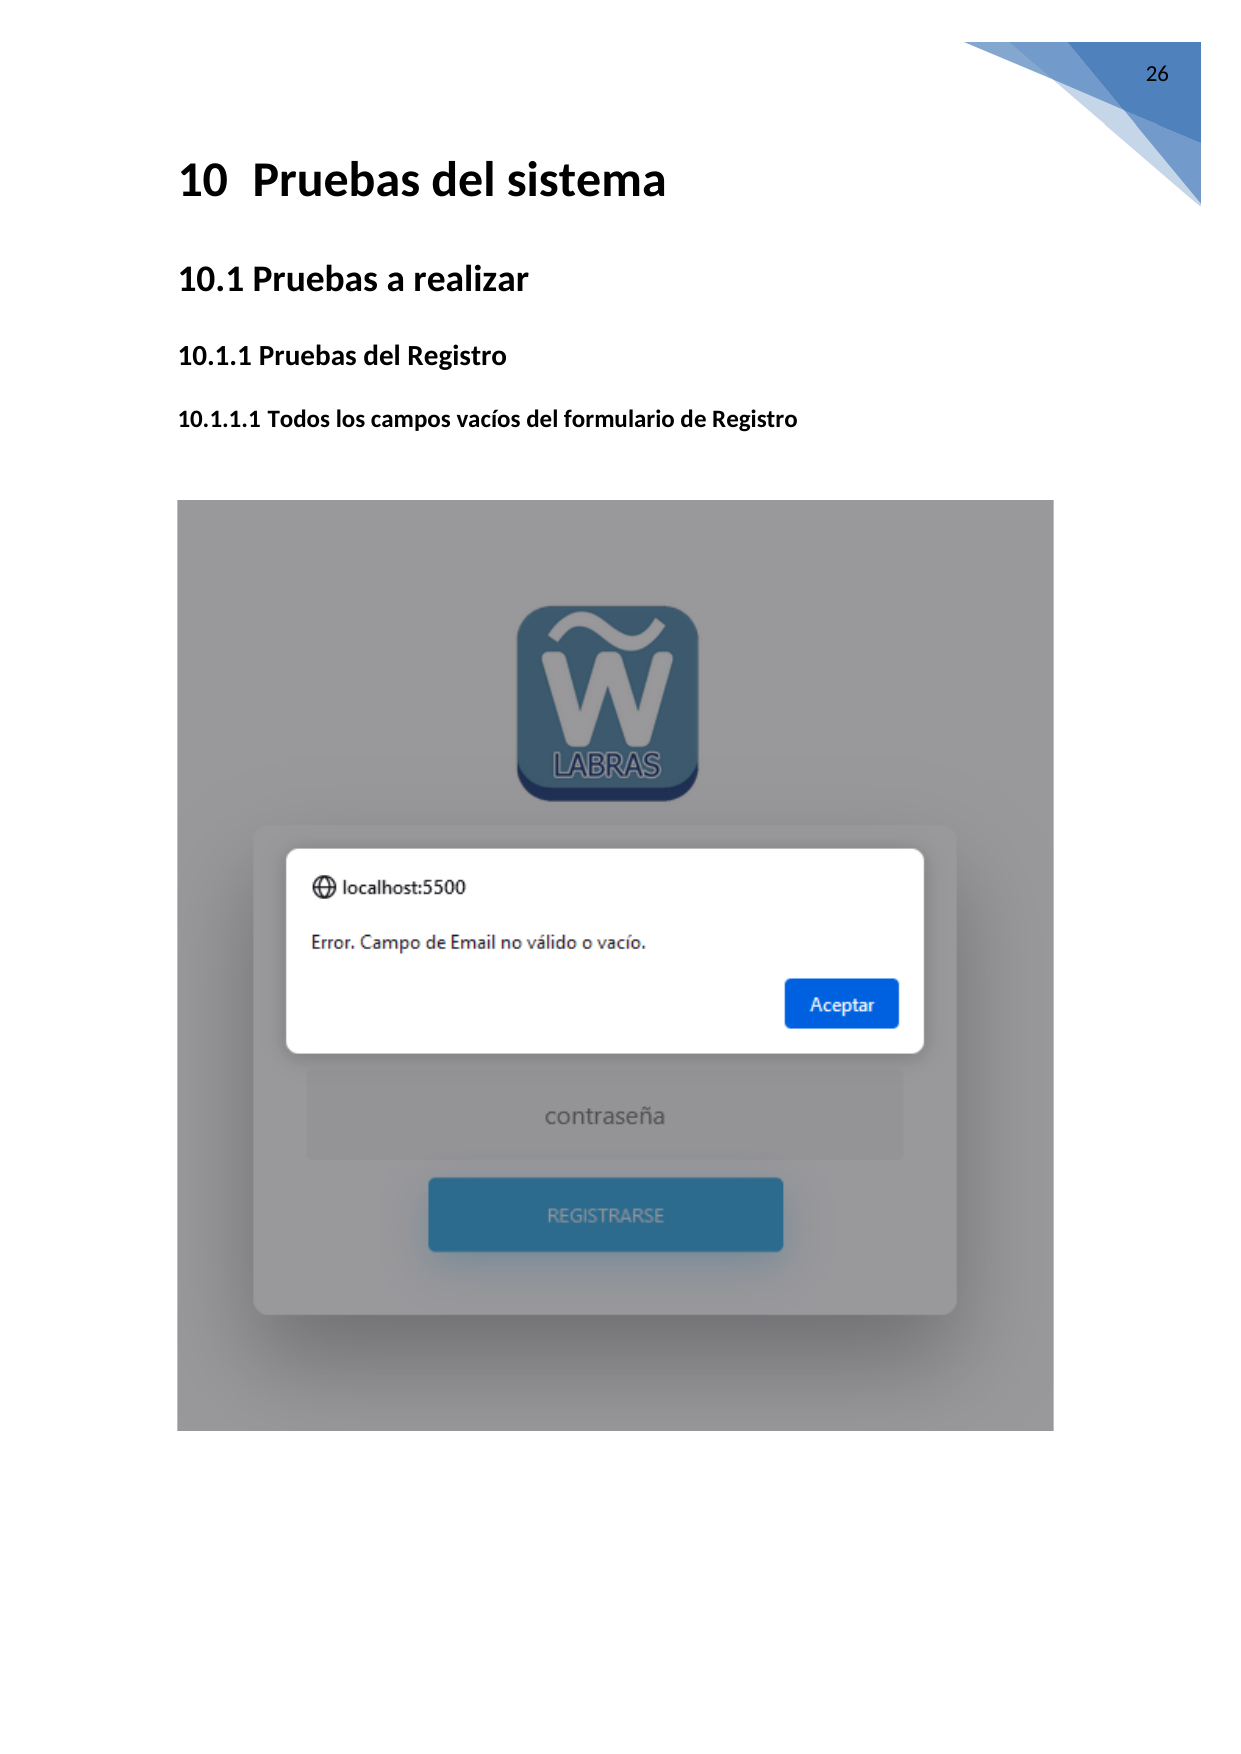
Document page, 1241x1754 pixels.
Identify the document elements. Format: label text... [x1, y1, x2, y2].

subtitle Pruebas a realizar [177, 255, 1063, 301]
picture [177, 500, 1054, 1431]
picture [963, 42, 1201, 206]
subtitle Pruebas del sistema [177, 148, 1063, 209]
subtitle Todos los campos vacíos del formulario de Registro [177, 403, 1063, 433]
subtitle Pruebas del Registro [177, 337, 1063, 373]
